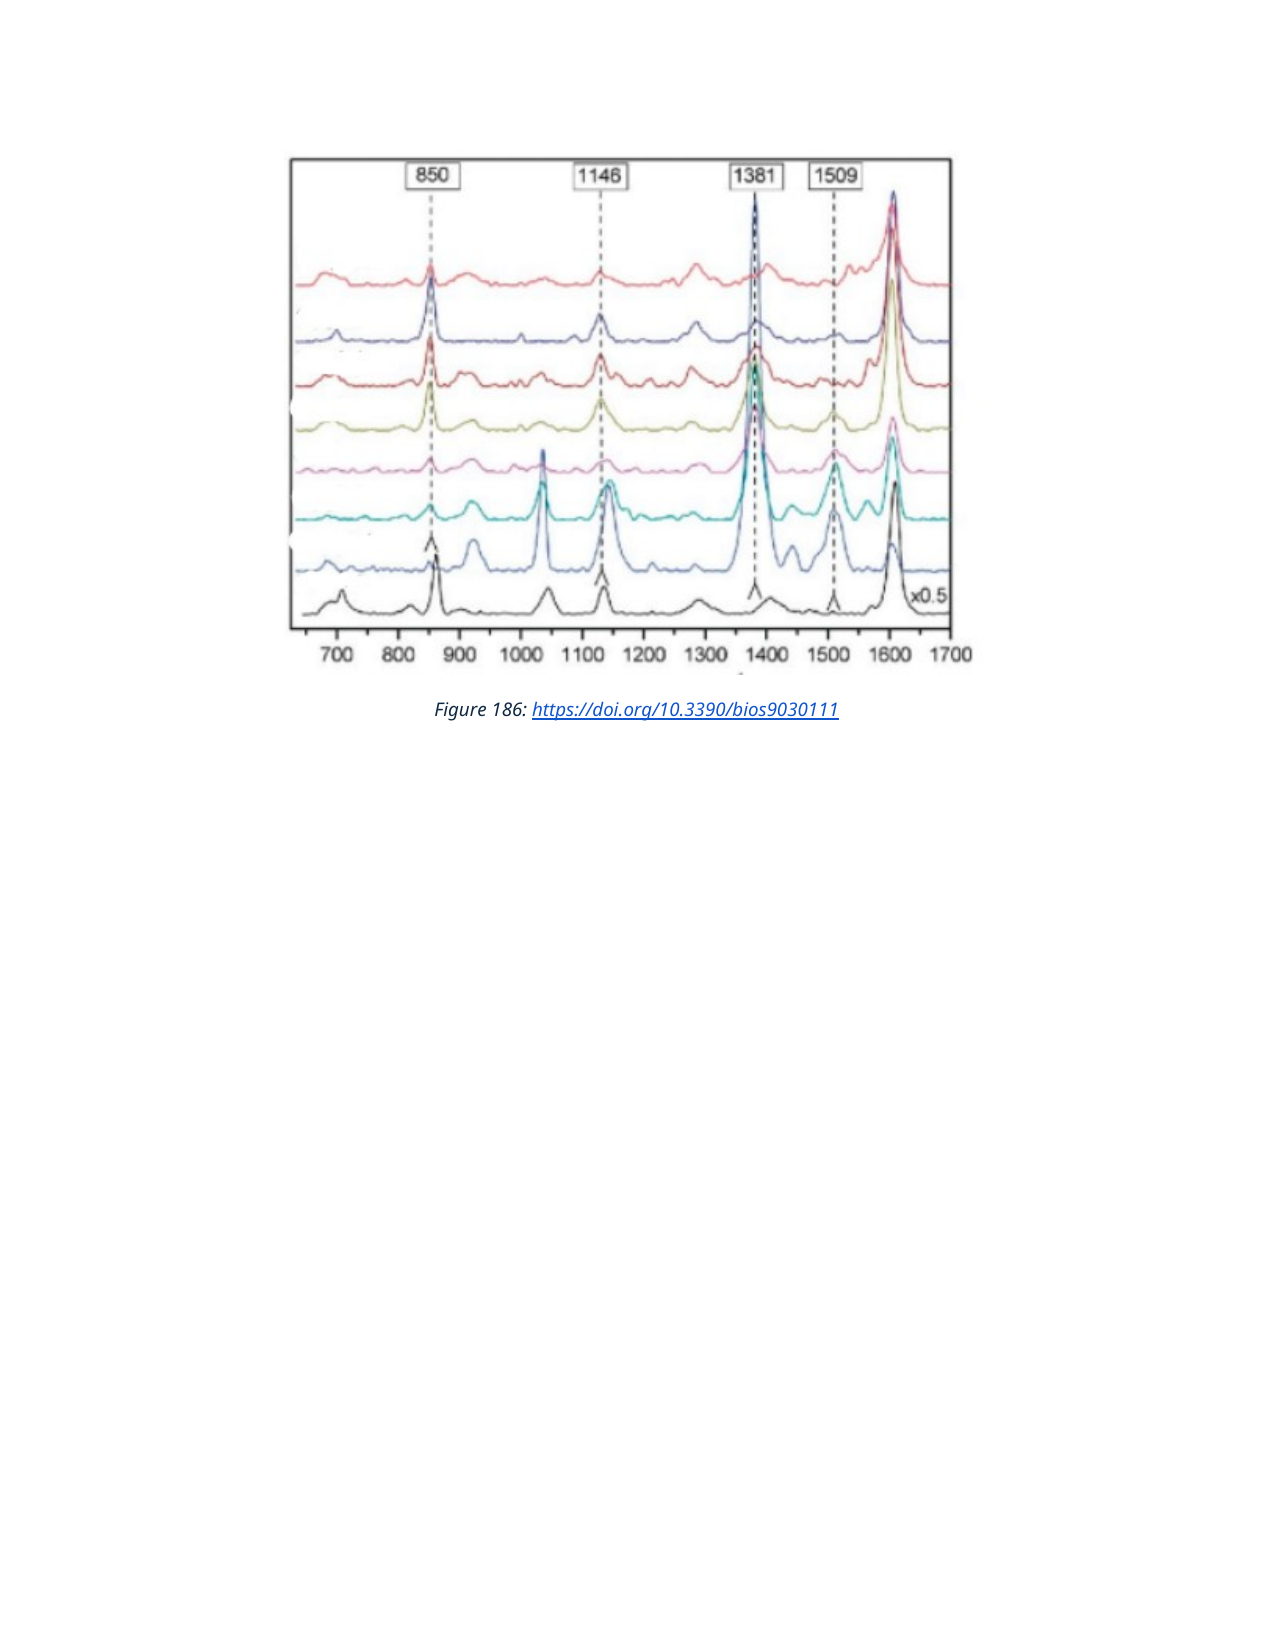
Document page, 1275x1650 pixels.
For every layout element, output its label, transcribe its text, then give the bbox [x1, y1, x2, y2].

picture [283, 150, 992, 675]
text Figure 186: https://doi.org/10.3390/bios9030111 [150, 697, 1125, 722]
